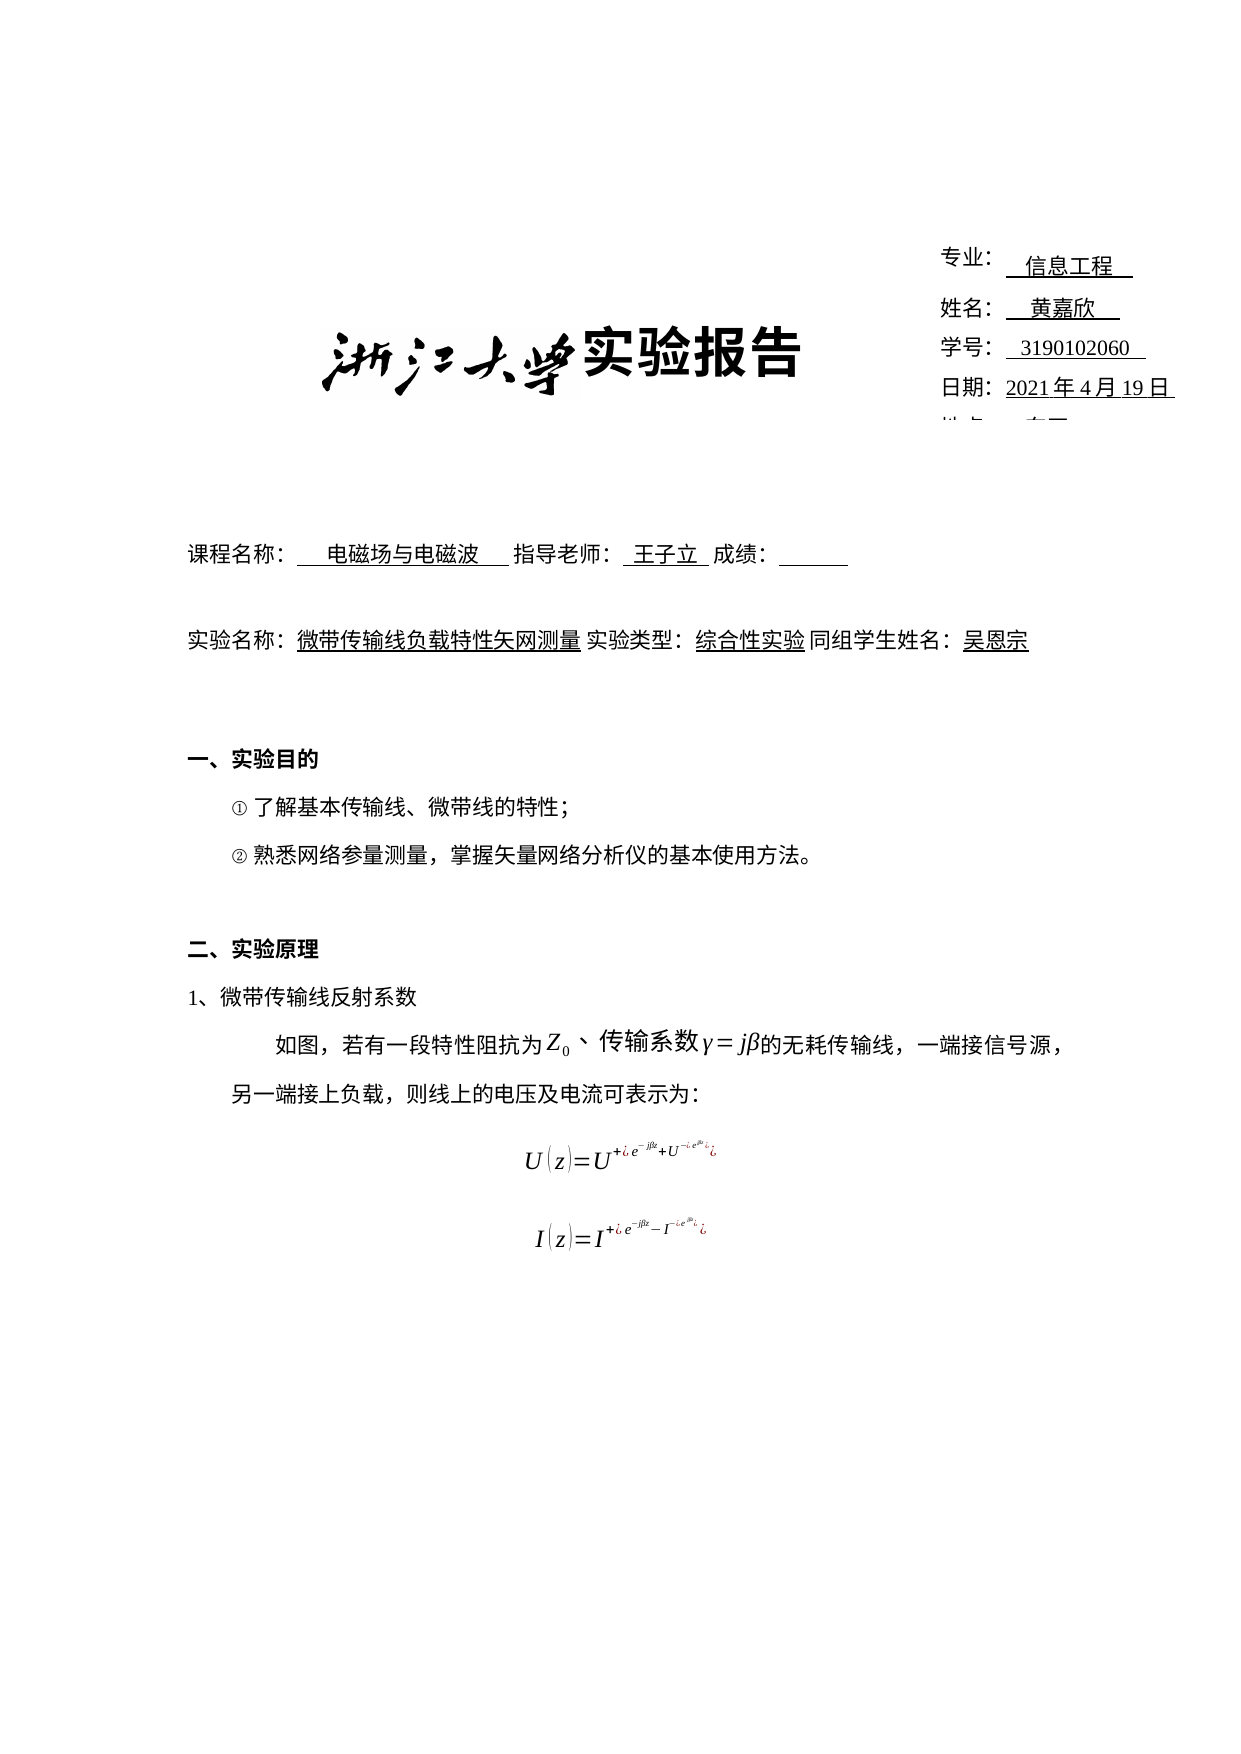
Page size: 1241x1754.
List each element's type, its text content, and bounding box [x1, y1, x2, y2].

text ② 熟悉网络参量测量，掌握矢量网络分析仪的基本使用方法。 [187, 838, 1053, 870]
text 1、微带传输线反射系数 [187, 980, 1053, 1012]
text 二、实验原理 [187, 931, 1053, 964]
text 一、实验目的 [187, 741, 1053, 774]
text ① 了解基本传输线、微带线的特性； [187, 789, 1053, 822]
text 课程名称： 电磁场与电磁波 指导老师： 王子立 成绩： [187, 525, 1053, 590]
text 如图，若有一段特性阻抗为的无耗传输线，一端接信号源，另一端接上负载，则线上的电压及电流可表示为： [231, 1028, 1053, 1109]
text 实验名称：微带传输线负载特性矢网测量 实验类型：综合性实验 同组学生姓名：吴恩宗 [187, 611, 1053, 676]
picture [318, 328, 582, 400]
text 实验报告 [275, 297, 925, 427]
